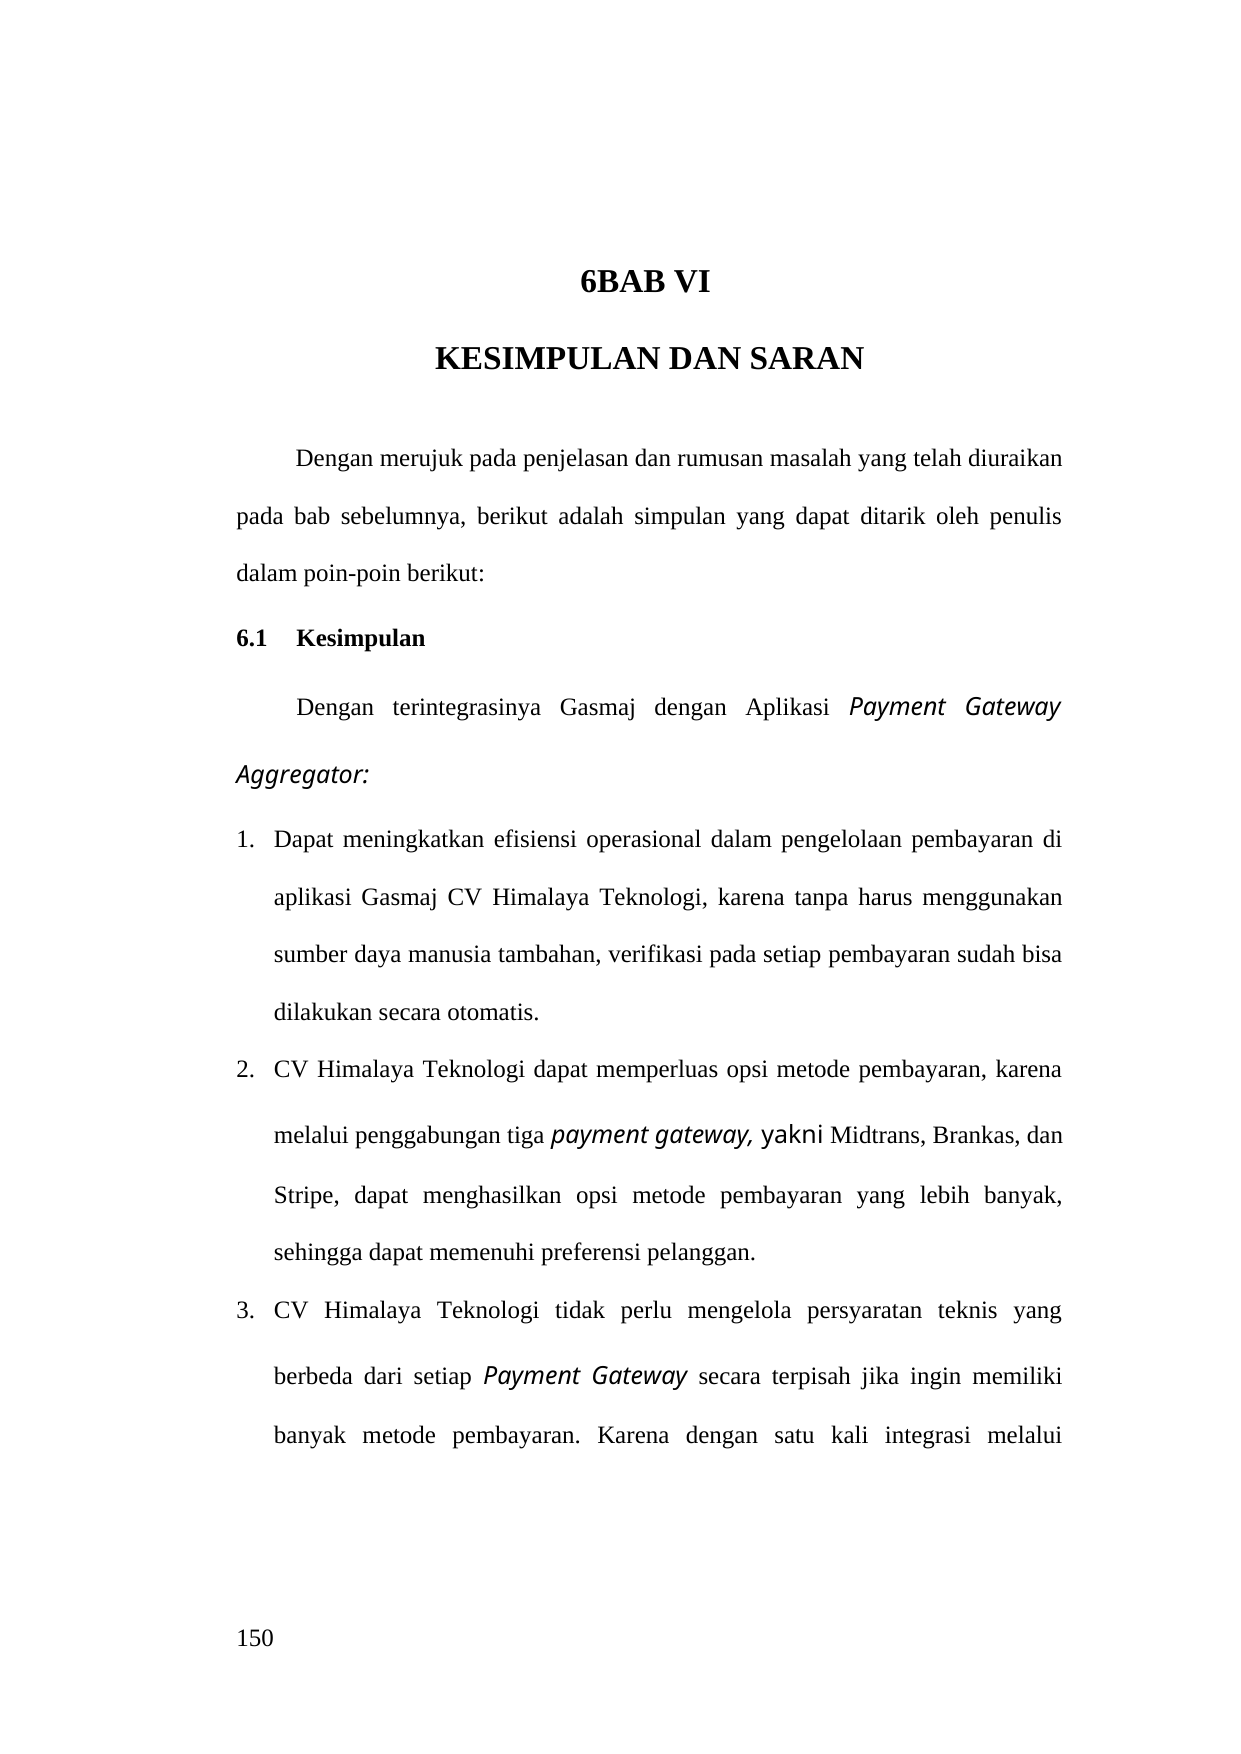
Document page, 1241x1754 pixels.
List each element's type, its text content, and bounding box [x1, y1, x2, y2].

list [236, 1295, 1063, 1449]
text Dengan merujuk pada penjelasan dan rumusan masalah yang telah diuraikan pada bab sebelumnya, berikut adalah simpulan yang dapat ditarik oleh penulis dalam poin-poin berikut: [236, 443, 1063, 587]
subtitle BAB VI KESIMPULAN DAN SARAN [236, 261, 1063, 376]
list CV Himalaya Teknologi dapat memperluas opsi metode pembayaran, karena melalui penggabungan tiga payment gateway, yakni Midtrans, Brankas, dan Stripe, dapat menghasilkan opsi metode pembayaran yang lebih banyak, sehingga dapat memenuhi preferensi pelanggan. [236, 1054, 1063, 1266]
subtitle Kesimpulan [236, 620, 1063, 654]
text Dengan terintegrasinya Gasmaj dengan Aplikasi Payment Gateway Aggregator: [236, 688, 1063, 790]
list Dapat meningkatkan efisiensi operasional dalam pengelolaan pembayaran di aplikasi Gasmaj CV Himalaya Teknologi, karena tanpa harus menggunakan sumber daya manusia tambahan, verifikasi pada setiap pembayaran sudah bisa dilakukan secara otomatis. [236, 824, 1063, 1026]
